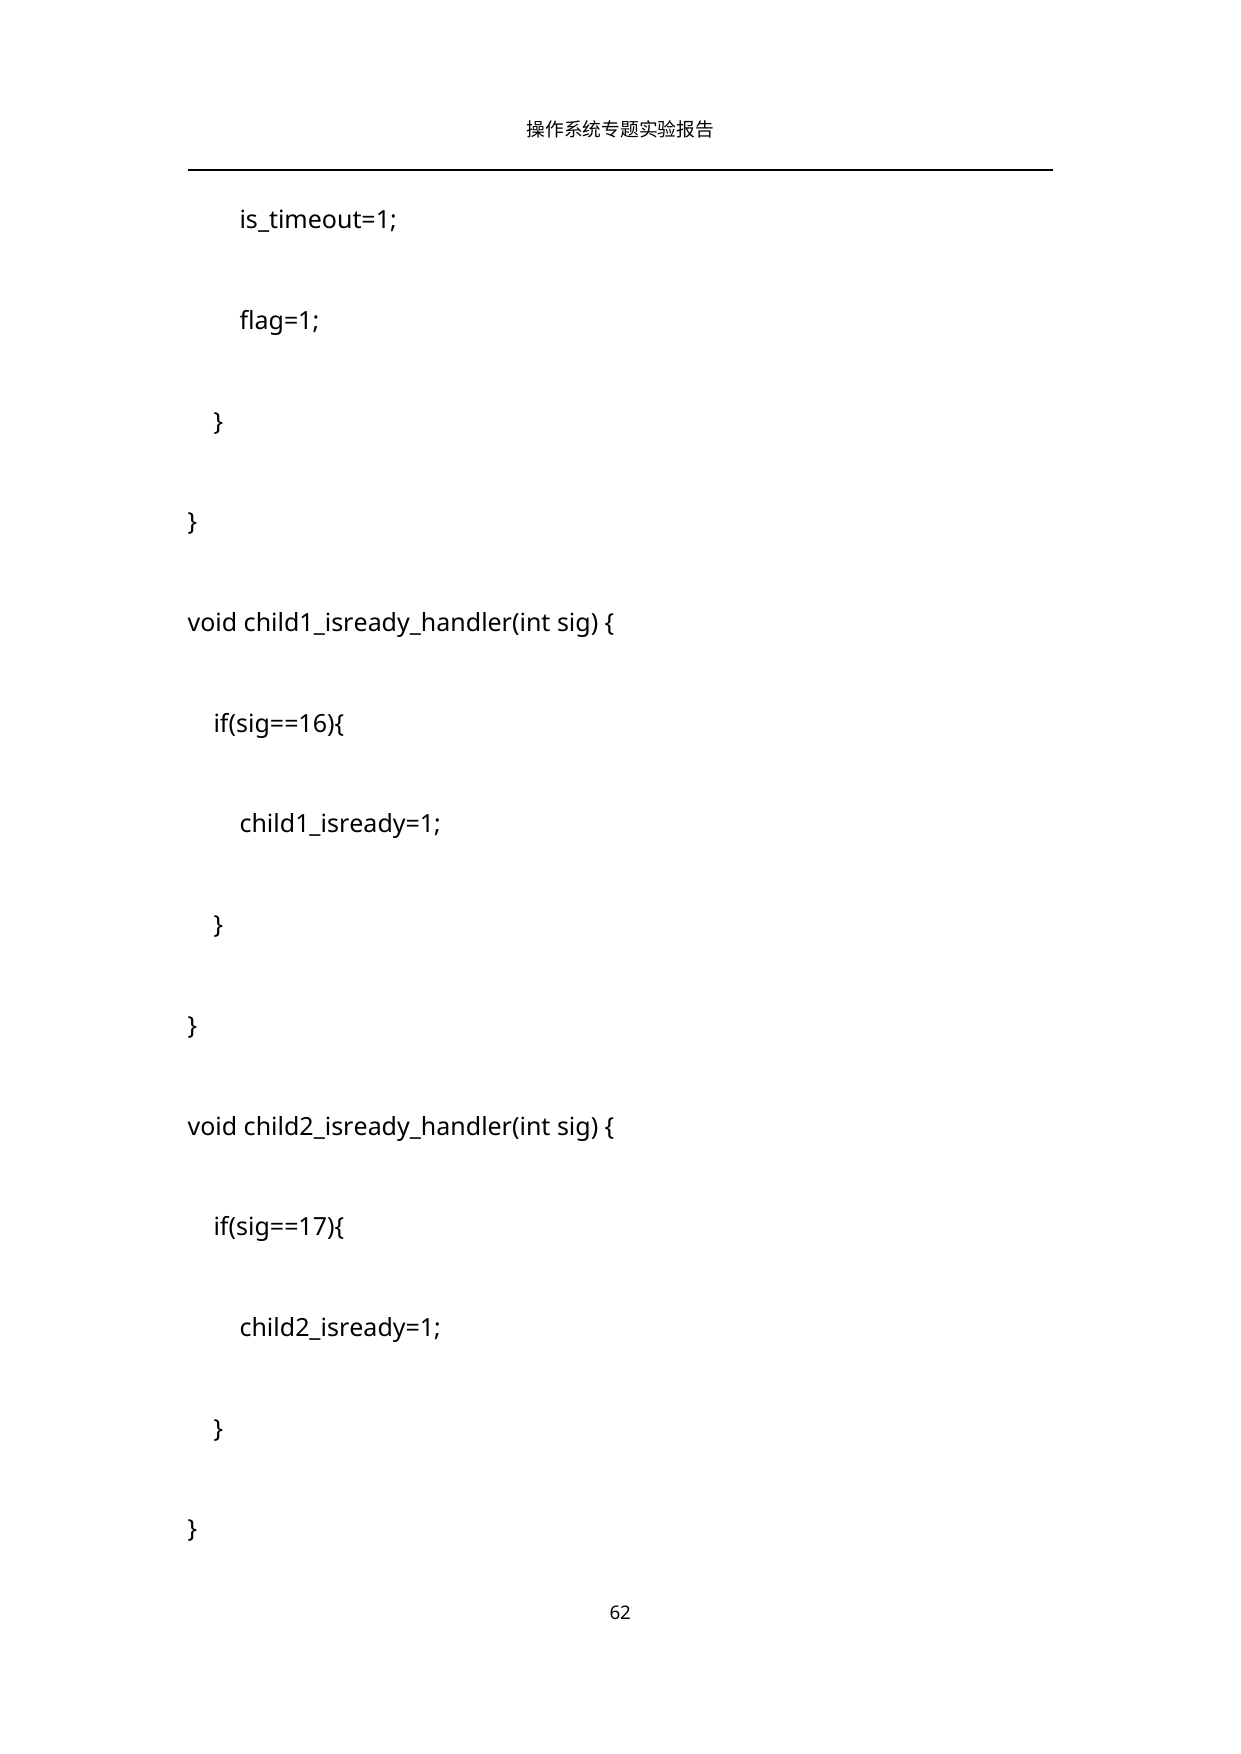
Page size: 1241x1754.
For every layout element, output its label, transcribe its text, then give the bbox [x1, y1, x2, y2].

text flag=1; [187, 287, 1053, 352]
text } [187, 1496, 1053, 1561]
text child1_isready=1; [187, 791, 1053, 856]
text } [187, 488, 1053, 553]
text if(sig==16){ [187, 690, 1053, 755]
text } [187, 388, 1053, 453]
text void child2_isready_handler(int sig) { [187, 1093, 1053, 1158]
text } [187, 992, 1053, 1057]
text child2_isready=1; [187, 1294, 1053, 1359]
text is_timeout=1; [187, 186, 1053, 251]
text void child1_isready_handler(int sig) { [187, 589, 1053, 654]
text } [187, 1395, 1053, 1460]
text if(sig==17){ [187, 1193, 1053, 1258]
text } [187, 891, 1053, 956]
